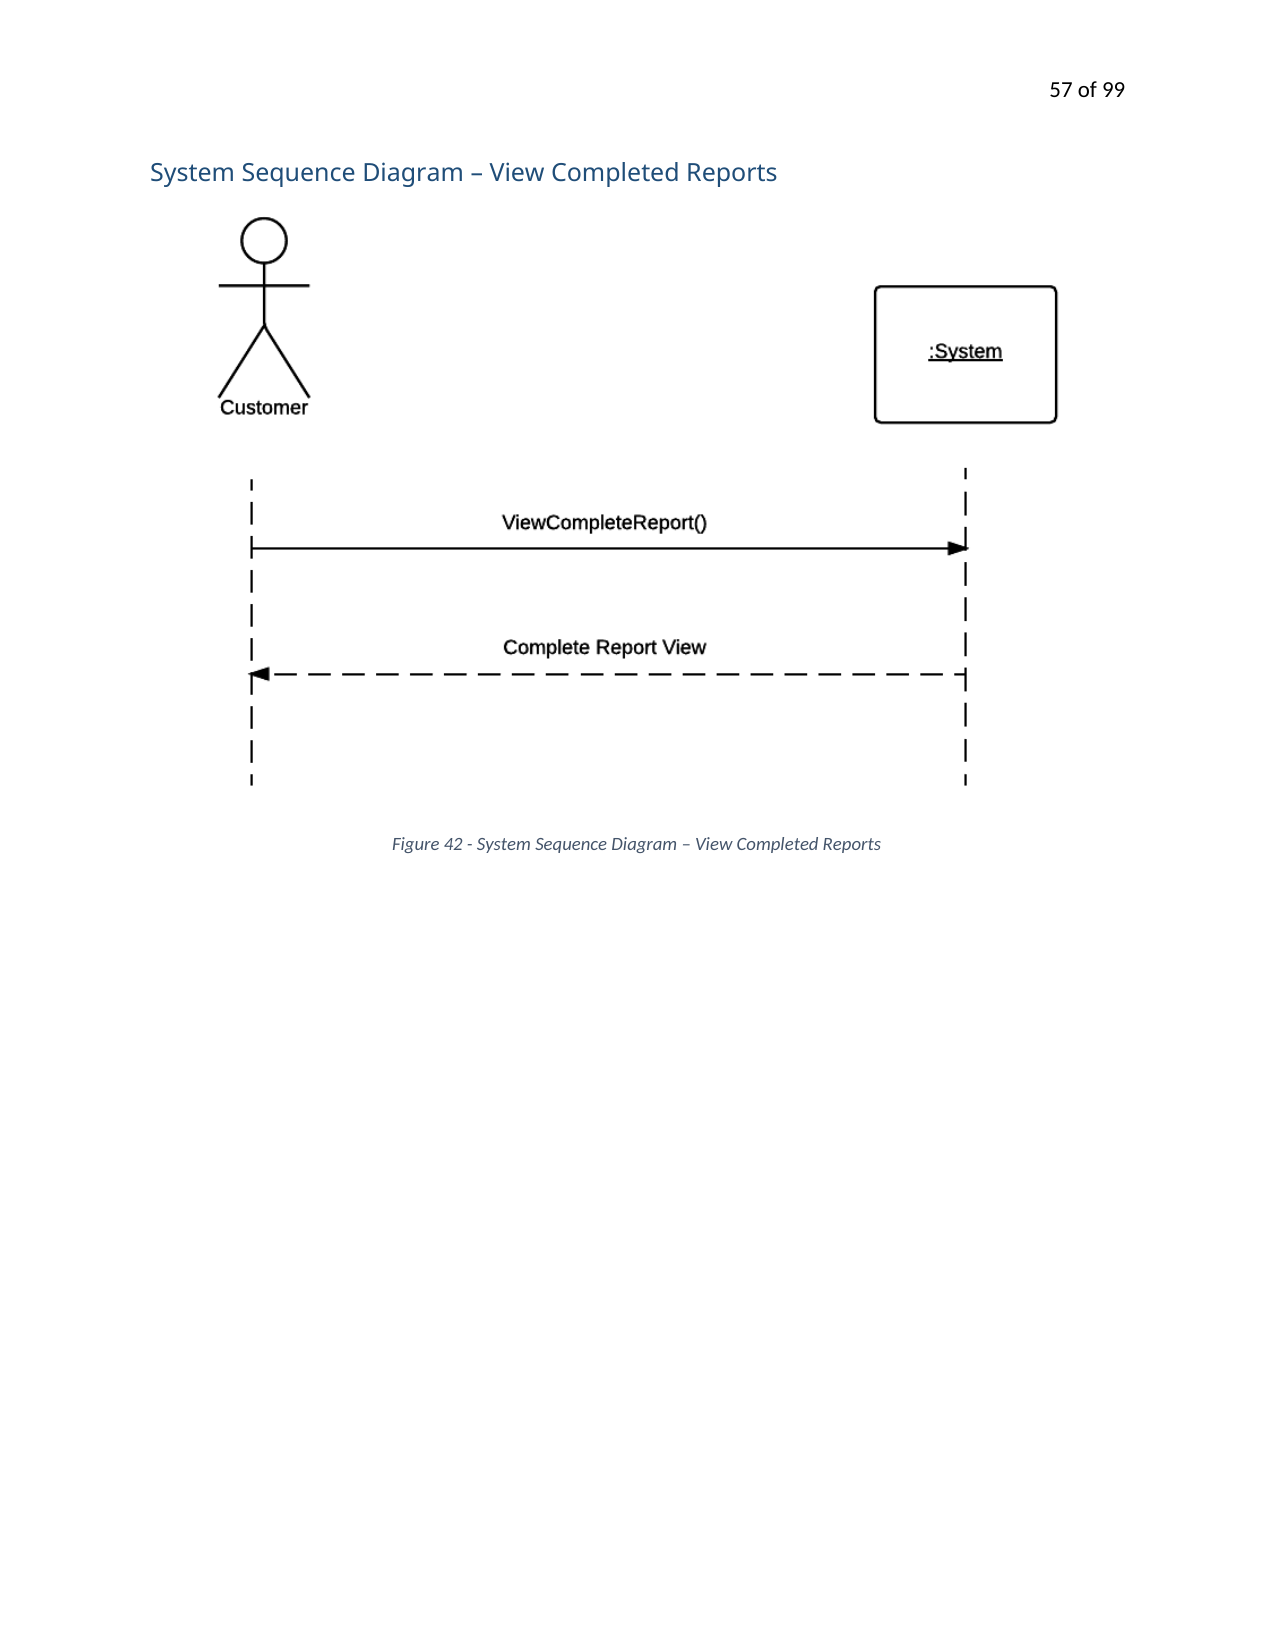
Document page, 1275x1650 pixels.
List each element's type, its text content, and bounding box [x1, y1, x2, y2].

picture [177, 191, 1098, 814]
subtitle System Sequence Diagram – View Completed Reports [150, 154, 1125, 188]
